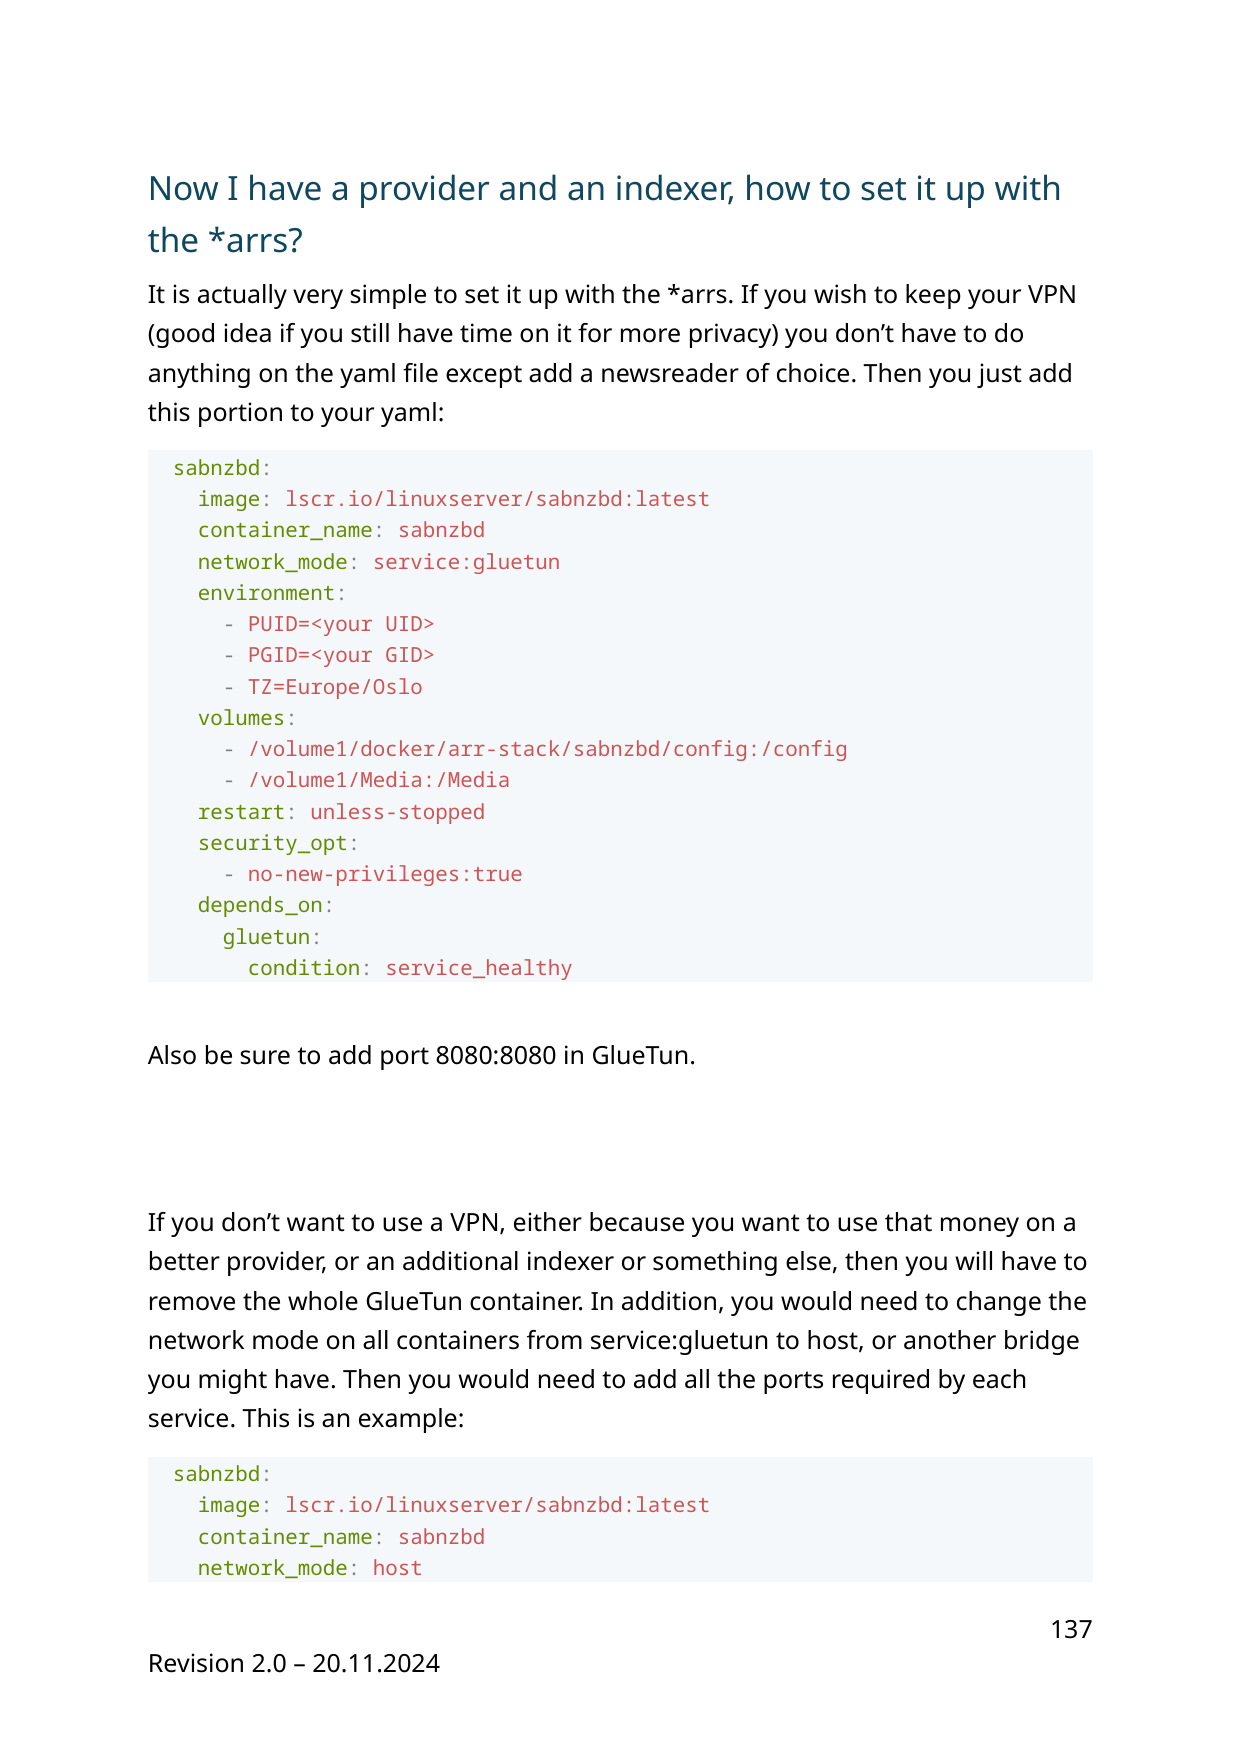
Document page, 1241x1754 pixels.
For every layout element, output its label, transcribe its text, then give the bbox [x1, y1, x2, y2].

text If you don’t want to use a VPN, either because you want to use that money on a better provider, or an additional indexer or something else, then you will have to remove the whole GlueTun container. In addition, you would need to change the network mode on all containers from service:gluetun to host, or another bridge you might have. Then you would need to add all the ports required by each service. This is an example: [148, 1205, 1093, 1435]
text condition: service_healthy [148, 950, 1093, 982]
text - no-new-privileges:true [148, 857, 1093, 888]
text network_mode: host [148, 1550, 1093, 1582]
text security_opt: [148, 825, 1093, 857]
text volumes: [148, 700, 1093, 732]
text - PUID=<your UID> [148, 607, 1093, 638]
text image: lscr.io/linuxserver/sabnzbd:latest [148, 1488, 1093, 1519]
subtitle Now I have a provider and an indexer, how to set it up with the *arrs? [148, 164, 1093, 262]
text network_mode: service:gluetun [148, 544, 1093, 575]
text environment: [148, 575, 1093, 607]
text Also be sure to add port 8080:8080 in GlueTun. [148, 1037, 1093, 1071]
text - TZ=Europe/Oslo [148, 669, 1093, 700]
text sabnzbd: [148, 1457, 1093, 1488]
text - /volume1/Media:/Media [148, 763, 1093, 794]
text image: lscr.io/linuxserver/sabnzbd:latest [148, 482, 1093, 513]
text sabnzbd: [148, 450, 1093, 482]
text depends_on: [148, 888, 1093, 919]
text - /volume1/docker/arr-stack/sabnzbd/config:/config [148, 732, 1093, 763]
text It is actually very simple to set it up with the *arrs. If you wish to keep your VPN (good idea if you still have time on it for more privacy) you don’t have to do anything on the yaml file except add a newsreader of choice. Then you just add this portion to your yaml: [148, 277, 1093, 428]
text gluetun: [148, 919, 1093, 950]
text - PGID=<your GID> [148, 638, 1093, 669]
text container_name: sabnzbd [148, 513, 1093, 544]
text container_name: sabnzbd [148, 1519, 1093, 1550]
text restart: unless-stopped [148, 794, 1093, 825]
